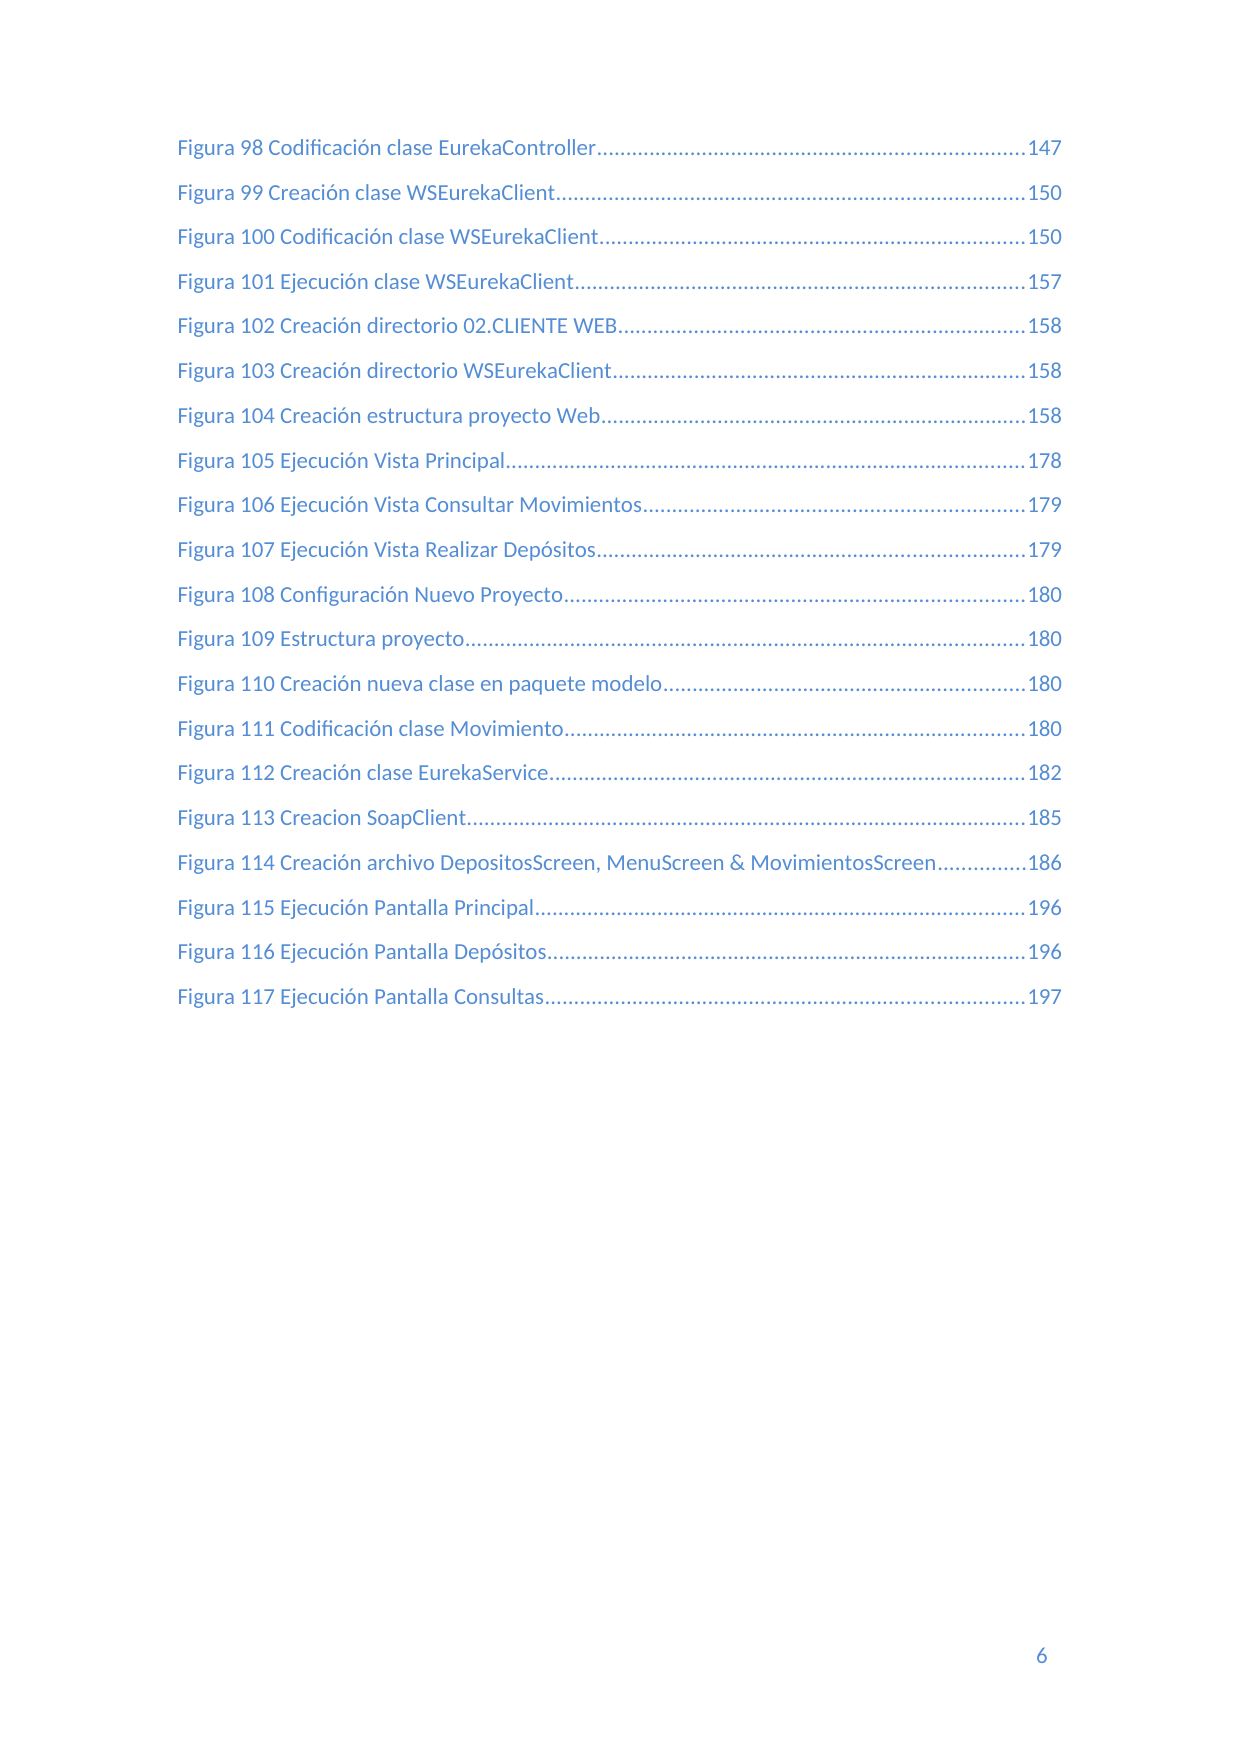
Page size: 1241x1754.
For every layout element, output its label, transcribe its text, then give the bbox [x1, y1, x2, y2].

text Figura 108 Configuración Nuevo Proyecto 180 [177, 580, 1063, 608]
text Figura 117 Ejecución Pantalla Consultas 197 [177, 982, 1063, 1010]
text Figura 113 Creacion SoapClient 185 [177, 803, 1063, 831]
text Figura 104 Creación estructura proyecto Web 158 [177, 401, 1063, 429]
text Figura 109 Estructura proyecto 180 [177, 624, 1063, 652]
text Figura 110 Creación nueva clase en paquete modelo 180 [177, 669, 1063, 697]
text Figura 115 Ejecución Pantalla Principal 196 [177, 893, 1063, 921]
text Figura 103 Creación directorio WSEurekaClient 158 [177, 356, 1063, 384]
text Figura 107 Ejecución Vista Realizar Depósitos 179 [177, 535, 1063, 563]
text Figura 116 Ejecución Pantalla Depósitos 196 [177, 937, 1063, 965]
text Figura 99 Creación clase WSEurekaClient 150 [177, 178, 1063, 206]
text Figura 101 Ejecución clase WSEurekaClient 157 [177, 267, 1063, 295]
text Figura 111 Codificación clase Movimiento 180 [177, 714, 1063, 742]
text Figura 105 Ejecución Vista Principal 178 [177, 446, 1063, 474]
text Figura 112 Creación clase EurekaService 182 [177, 758, 1063, 787]
text Figura 98 Codificación clase EurekaController 147 [177, 133, 1063, 161]
text Figura 106 Ejecución Vista Consultar Movimientos 179 [177, 490, 1063, 518]
text Figura 102 Creación directorio 02.CLIENTE WEB 158 [177, 312, 1063, 340]
text Figura 100 Codificación clase WSEurekaClient 150 [177, 222, 1063, 250]
text Figura 114 Creación archivo DepositosScreen, MenuScreen & MovimientosScreen 186 [177, 848, 1063, 876]
